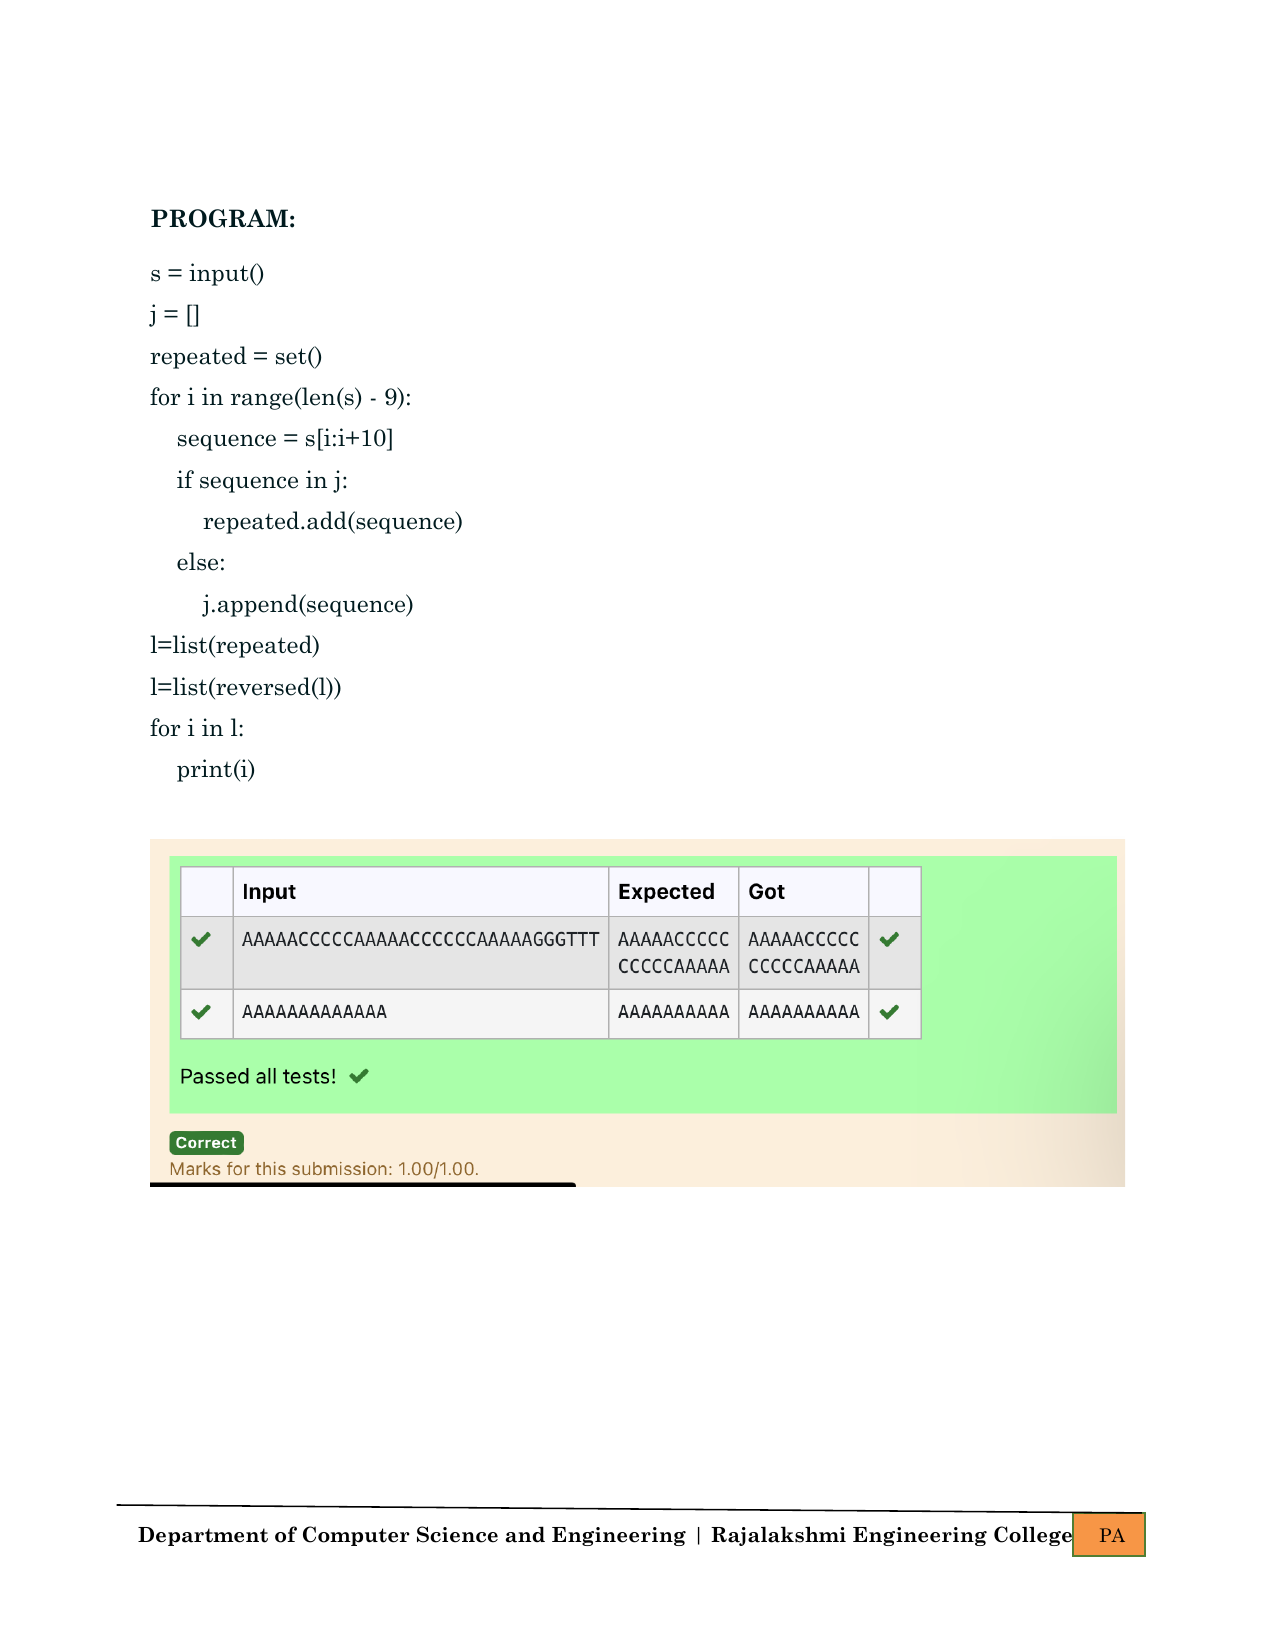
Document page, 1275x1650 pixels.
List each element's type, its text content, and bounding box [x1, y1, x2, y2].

text else: [150, 547, 1125, 576]
text print(i) [150, 754, 1125, 783]
text l=list(repeated) [150, 630, 1125, 659]
text for i in range(len(s) - 9): [150, 382, 1125, 411]
text repeated = set() [150, 340, 1125, 369]
text repeated.add(sequence) [150, 506, 1125, 535]
text if sequence in j: [150, 464, 1125, 493]
text j.append(sequence) [150, 588, 1125, 617]
text l=list(reversed(l)) [150, 671, 1125, 700]
text for i in l: [150, 713, 1125, 741]
text PROGRAM: [150, 204, 1125, 233]
text s = input() [150, 258, 1125, 287]
text j = [] [150, 299, 1125, 328]
picture [150, 836, 1125, 1187]
text sequence = s[i:i+10] [150, 423, 1125, 452]
